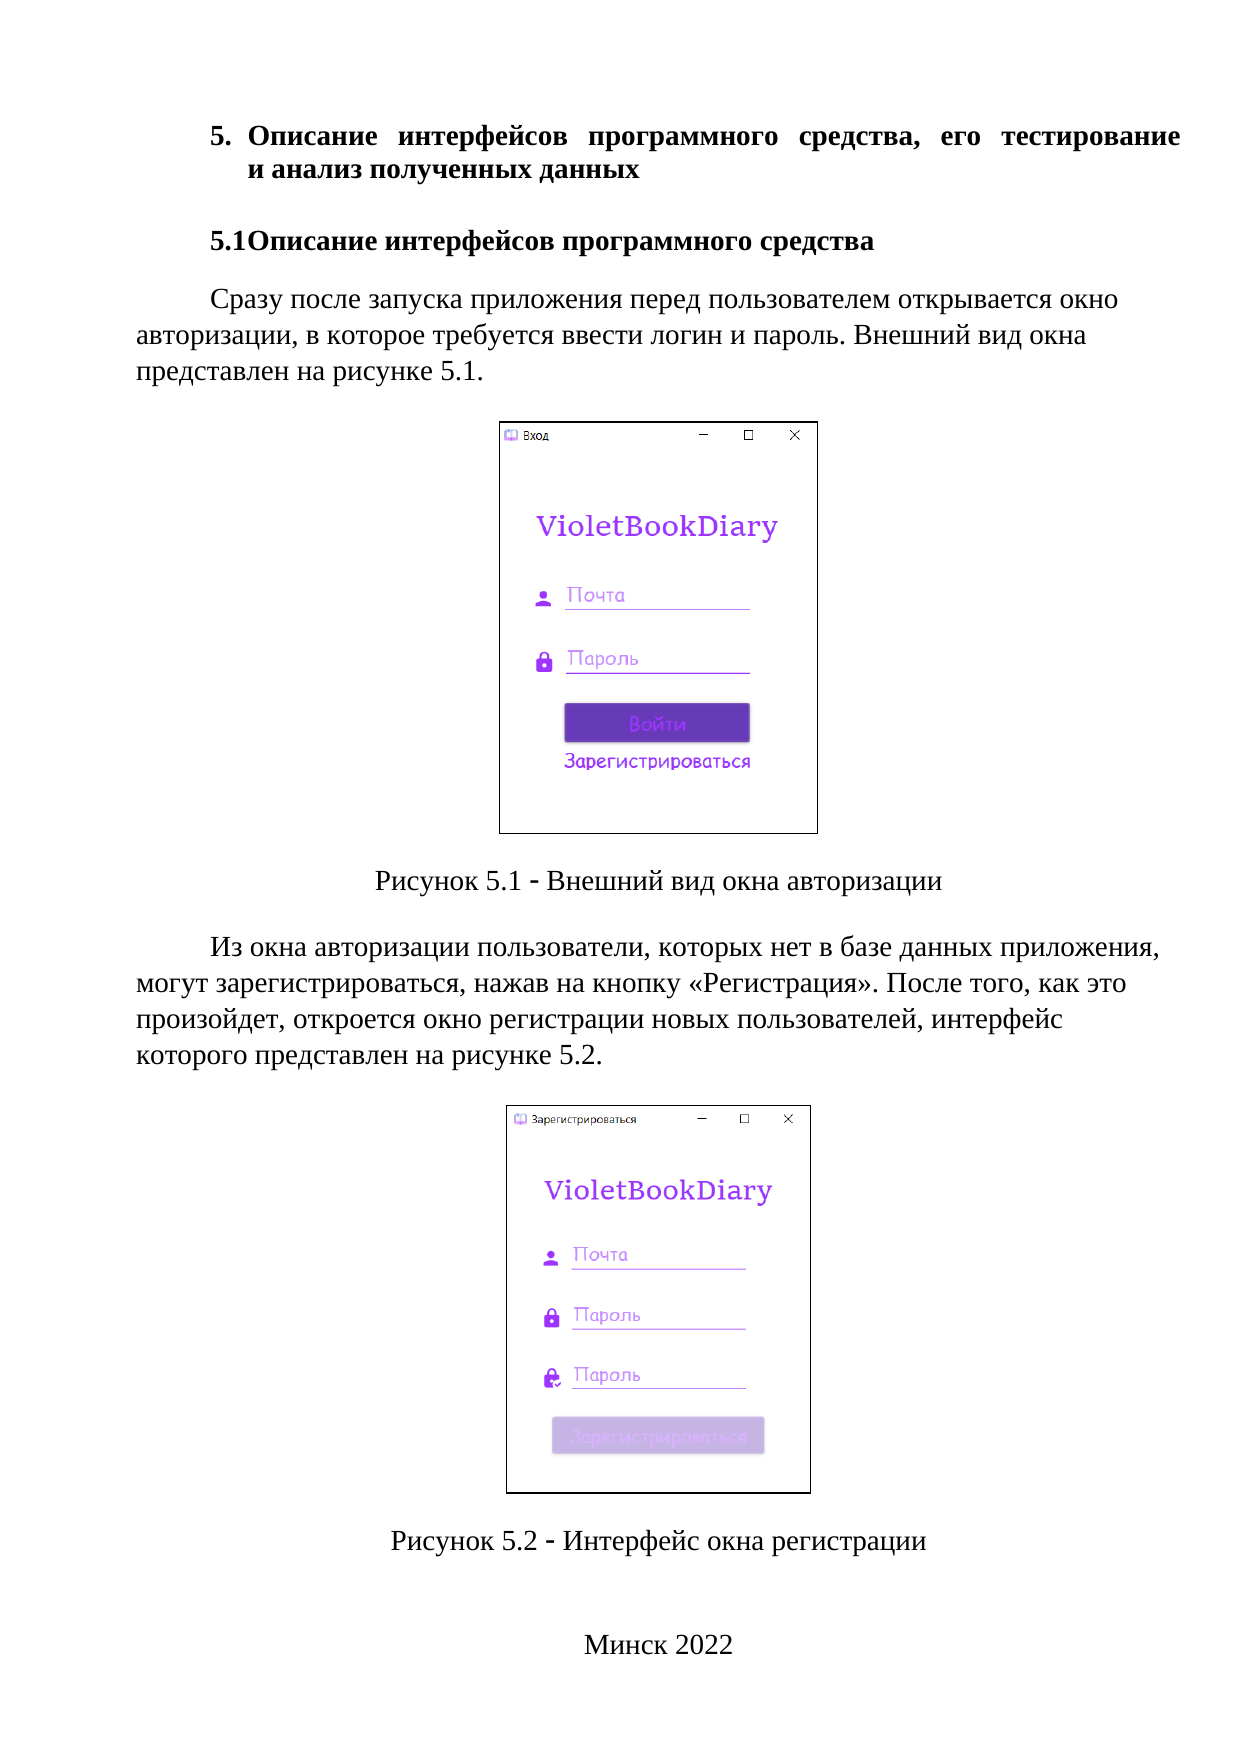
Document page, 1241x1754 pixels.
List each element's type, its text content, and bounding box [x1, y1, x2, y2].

text Рисунок 5.2 Интерфейс окна регистрации [136, 1523, 1181, 1557]
picture [500, 423, 817, 833]
subtitle Описание интерфейсов программного средства, его тестирование и анализ полученных данных [210, 118, 1181, 185]
subtitle Описание интерфейсов программного средства [210, 223, 1181, 256]
picture [507, 1106, 810, 1492]
text Из окна авторизации пользователи, которых нет в базе данных приложения, могут зарегистрироваться, нажав на кнопку «Регистрация». После того, как это произойдет, откроется окно регистрации новых пользователей, интерфейс которого представлен на рисунке 5.2. [136, 929, 1181, 1071]
text Рисунок 5.1 Внешний вид окна авторизации [136, 863, 1181, 897]
text Сразу после запуска приложения перед пользователем открывается окно авторизации, в которое требуется ввести логин и пароль. Внешний вид окна представлен на рисунке 5.1. [136, 281, 1181, 387]
